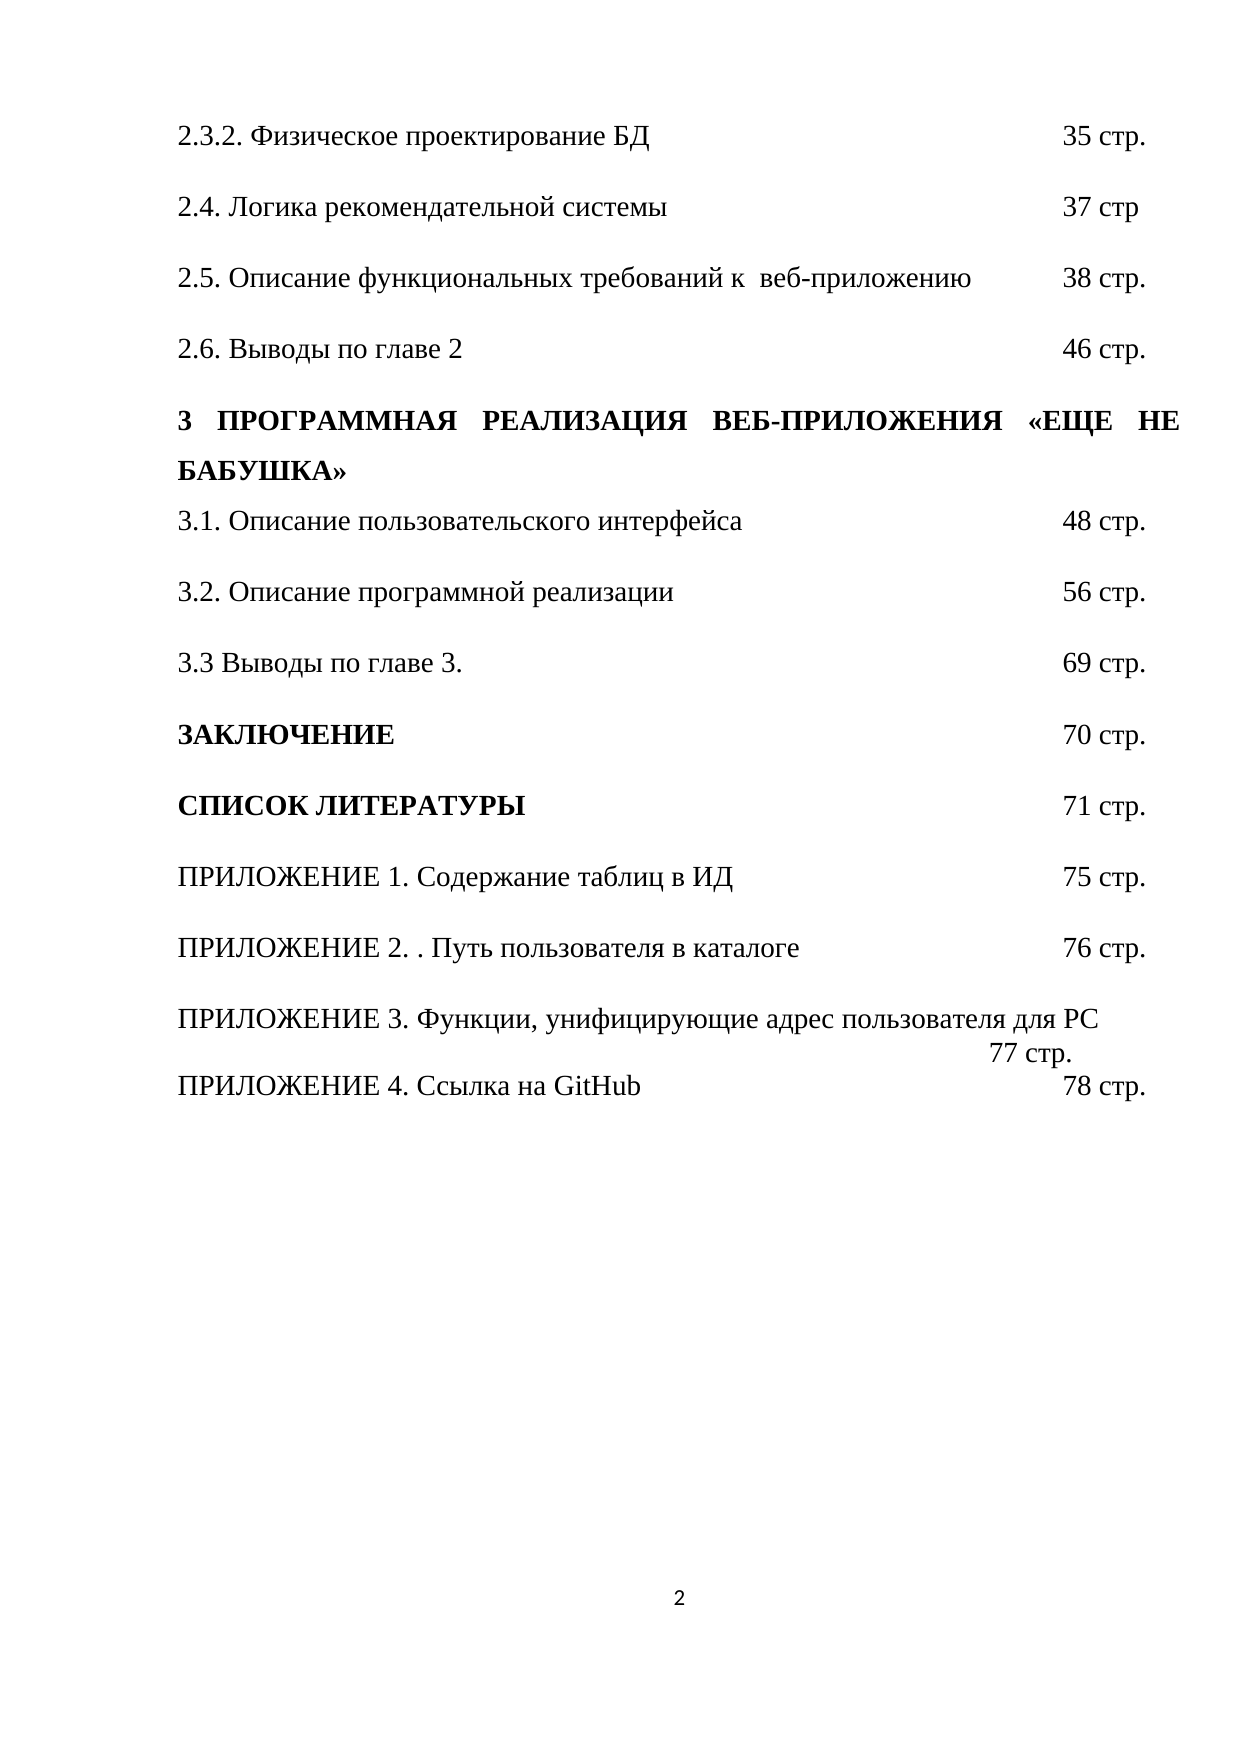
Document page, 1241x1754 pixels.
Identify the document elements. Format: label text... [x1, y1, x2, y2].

text 3.2. Описание программной реализации 56 стр. [177, 574, 1181, 608]
text ЗАКЛЮЧЕНИЕ 70 стр. [177, 717, 1181, 750]
text ПРИЛОЖЕНИЕ 3. Функции, унифицирующие адрес пользователя для РС 77 стр. [177, 1001, 1181, 1068]
text ПРИЛОЖЕНИЕ 2. . Путь пользователя в каталоге 76 стр. [177, 930, 1181, 964]
text ПРИЛОЖЕНИЕ 4. Ссылка на GitHub 78 стр. [177, 1068, 1181, 1102]
text 3 ПРОГРАММНАЯ РЕАЛИЗАЦИЯ ВЕБ-ПРИЛОЖЕНИЯ «ЕЩЕ НЕ БАБУШКА» [177, 403, 1181, 487]
text ПРИЛОЖЕНИЕ 1. Содержание таблиц в ИД 75 стр. [177, 859, 1181, 893]
text 2.6. Выводы по главе 2 46 стр. [177, 332, 1181, 365]
text 3.3 Выводы по главе 3. 69 стр. [177, 646, 1181, 679]
text 3.1. Описание пользовательского интерфейса 48 стр. [177, 503, 1181, 537]
text 2.4. Логика рекомендательной системы 37 стр [177, 189, 1181, 223]
text СПИСОК ЛИТЕРАТУРЫ 71 стр. [177, 788, 1181, 821]
text 2.5. Описание функциональных требований к веб-приложению 38 стр. [177, 260, 1181, 294]
text 2.3.2. Физическое проектирование БД 35 стр. [177, 118, 1181, 152]
